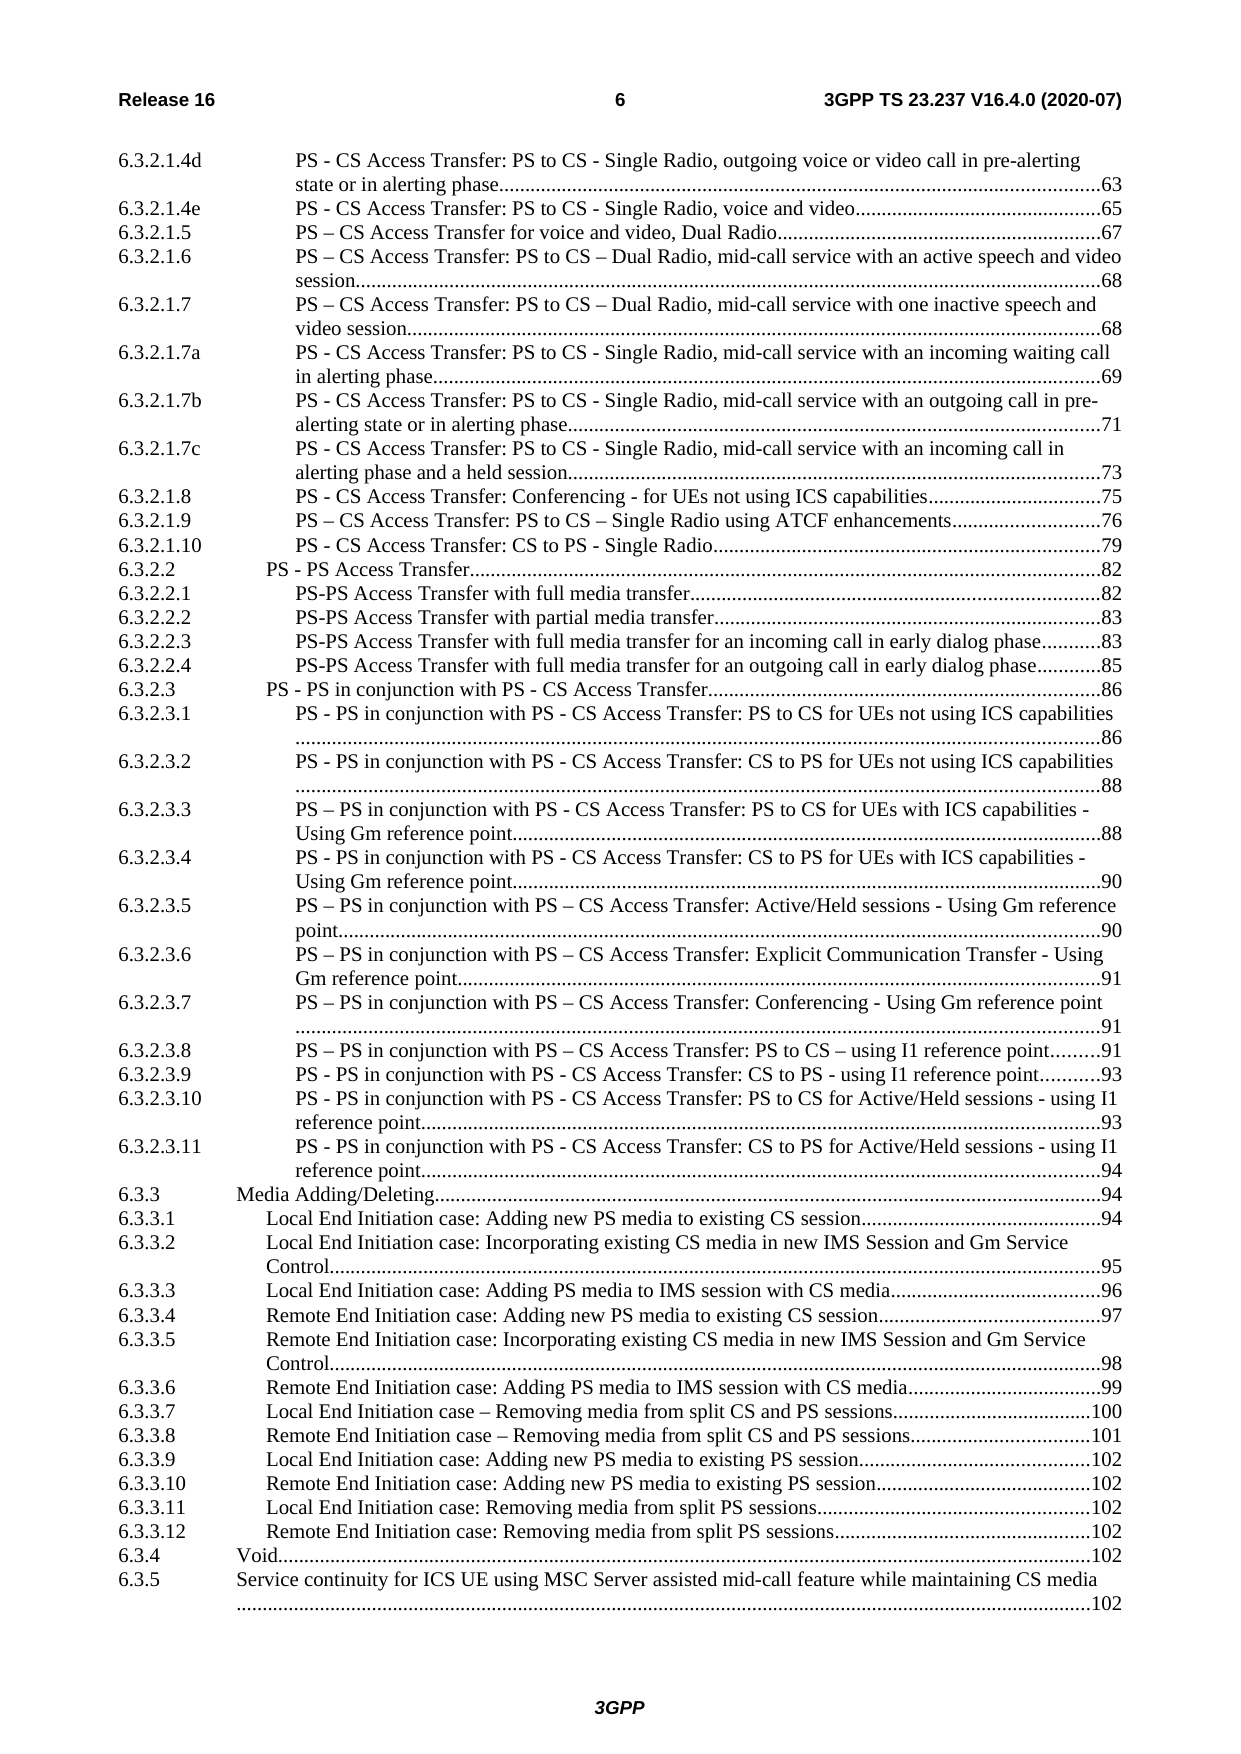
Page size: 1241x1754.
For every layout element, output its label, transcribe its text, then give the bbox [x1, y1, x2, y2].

text 6.3.3.2 Local End Initiation case: Incorporating existing CS media in new IMS Session and Gm Service Control 95 [118, 1230, 1122, 1278]
text 6.3.2.2.2 PS-PS Access Transfer with partial media transfer 83 [118, 605, 1122, 629]
text 6.3.3.3 Local End Initiation case: Adding PS media to IMS session with CS media 96 [118, 1278, 1122, 1302]
text 6.3.2.1.7 PS – CS Access Transfer: PS to CS – Dual Radio, mid-call service with one inactive speech and video session 68 [118, 292, 1122, 340]
text 6.3.3.4 Remote End Initiation case: Adding new PS media to existing CS session 97 [118, 1302, 1122, 1327]
text 6.3.3.5 Remote End Initiation case: Incorporating existing CS media in new IMS Session and Gm Service Control 98 [118, 1327, 1122, 1375]
text 6.3.2.3.6 PS – PS in conjunction with PS – CS Access Transfer: Explicit Communication Transfer - Using Gm reference point 91 [118, 942, 1122, 990]
text 6.3.2.2.3 PS-PS Access Transfer with full media transfer for an incoming call in early dialog phase 83 [118, 629, 1122, 653]
text 6.3.2.3.7 PS – PS in conjunction with PS – CS Access Transfer: Conferencing - Using Gm reference point 91 [118, 990, 1122, 1038]
text 6.3.2.1.7a PS - CS Access Transfer: PS to CS - Single Radio, mid-call service with an incoming waiting call in alerting phase 69 [118, 340, 1122, 388]
text 6.3.3.11 Local End Initiation case: Removing media from split PS sessions 102 [118, 1495, 1122, 1519]
text 6.3.3.6 Remote End Initiation case: Adding PS media to IMS session with CS media 99 [118, 1375, 1122, 1399]
text 6.3.4 Void 102 [118, 1543, 1122, 1567]
text 6.3.2.3.8 PS – PS in conjunction with PS – CS Access Transfer: PS to CS – using I1 reference point 91 [118, 1038, 1122, 1062]
text 6.3.2.3.3 PS – PS in conjunction with PS - CS Access Transfer: PS to CS for UEs with ICS capabilities - Using Gm reference point 88 [118, 797, 1122, 845]
text 6.3.2.1.7c PS - CS Access Transfer: PS to CS - Single Radio, mid-call service with an incoming call in alerting phase and a held session 73 [118, 436, 1122, 484]
text 6.3.3.7 Local End Initiation case – Removing media from split CS and PS sessions 100 [118, 1399, 1122, 1423]
text 6.3.2.1.6 PS – CS Access Transfer: PS to CS – Dual Radio, mid-call service with an active speech and video session 68 [118, 244, 1122, 292]
text 6.3.2.1.4d PS - CS Access Transfer: PS to CS - Single Radio, outgoing voice or video call in pre-alerting state or in alerting phase 63 [118, 147, 1122, 196]
text 6.3.2.3.11 PS - PS in conjunction with PS - CS Access Transfer: CS to PS for Active/Held sessions - using I1 reference point 94 [118, 1134, 1122, 1182]
text 6.3.3.8 Remote End Initiation case – Removing media from split CS and PS sessions 101 [118, 1423, 1122, 1447]
text 6.3.5 Service continuity for ICS UE using MSC Server assisted mid-call feature while maintaining CS media 102 [118, 1567, 1122, 1615]
text 6.3.2.1.10 PS - CS Access Transfer: CS to PS - Single Radio 79 [118, 532, 1122, 557]
text 6.3.3.12 Remote End Initiation case: Removing media from split PS sessions 102 [118, 1519, 1122, 1543]
text 6.3.2.2 PS - PS Access Transfer 82 [118, 557, 1122, 581]
text 6.3.2.3.5 PS – PS in conjunction with PS – CS Access Transfer: Active/Held sessions - Using Gm reference point 90 [118, 893, 1122, 942]
text 6.3.2.2.4 PS-PS Access Transfer with full media transfer for an outgoing call in early dialog phase 85 [118, 653, 1122, 677]
text 6.3.2.3.9 PS - PS in conjunction with PS - CS Access Transfer: CS to PS - using I1 reference point 93 [118, 1062, 1122, 1086]
text 6.3.2.2.1 PS-PS Access Transfer with full media transfer 82 [118, 581, 1122, 605]
text 6.3.2.3 PS - PS in conjunction with PS - CS Access Transfer 86 [118, 677, 1122, 701]
text 6.3.3.10 Remote End Initiation case: Adding new PS media to existing PS session 102 [118, 1471, 1122, 1495]
text 6.3.2.1.9 PS – CS Access Transfer: PS to CS – Single Radio using ATCF enhancements 76 [118, 508, 1122, 532]
text 6.3.2.3.2 PS - PS in conjunction with PS - CS Access Transfer: CS to PS for UEs not using ICS capabilities 88 [118, 749, 1122, 797]
text 6.3.2.3.4 PS - PS in conjunction with PS - CS Access Transfer: CS to PS for UEs with ICS capabilities - Using Gm reference point 90 [118, 845, 1122, 893]
text 6.3.2.1.4e PS - CS Access Transfer: PS to CS - Single Radio, voice and video 65 [118, 196, 1122, 220]
text 6.3.2.3.10 PS - PS in conjunction with PS - CS Access Transfer: PS to CS for Active/Held sessions - using I1 reference point 93 [118, 1086, 1122, 1134]
text 6.3.2.3.1 PS - PS in conjunction with PS - CS Access Transfer: PS to CS for UEs not using ICS capabilities 86 [118, 701, 1122, 749]
text 6.3.3.1 Local End Initiation case: Adding new PS media to existing CS session 94 [118, 1206, 1122, 1230]
text 6.3.2.1.8 PS - CS Access Transfer: Conferencing - for UEs not using ICS capabilities 75 [118, 484, 1122, 508]
text 6.3.3 Media Adding/Deleting 94 [118, 1182, 1122, 1206]
text 6.3.2.1.7b PS - CS Access Transfer: PS to CS - Single Radio, mid-call service with an outgoing call in pre-alerting state or in alerting phase 71 [118, 388, 1122, 436]
text 6.3.3.9 Local End Initiation case: Adding new PS media to existing PS session 102 [118, 1447, 1122, 1471]
text 6.3.2.1.5 PS – CS Access Transfer for voice and video, Dual Radio 67 [118, 220, 1122, 244]
